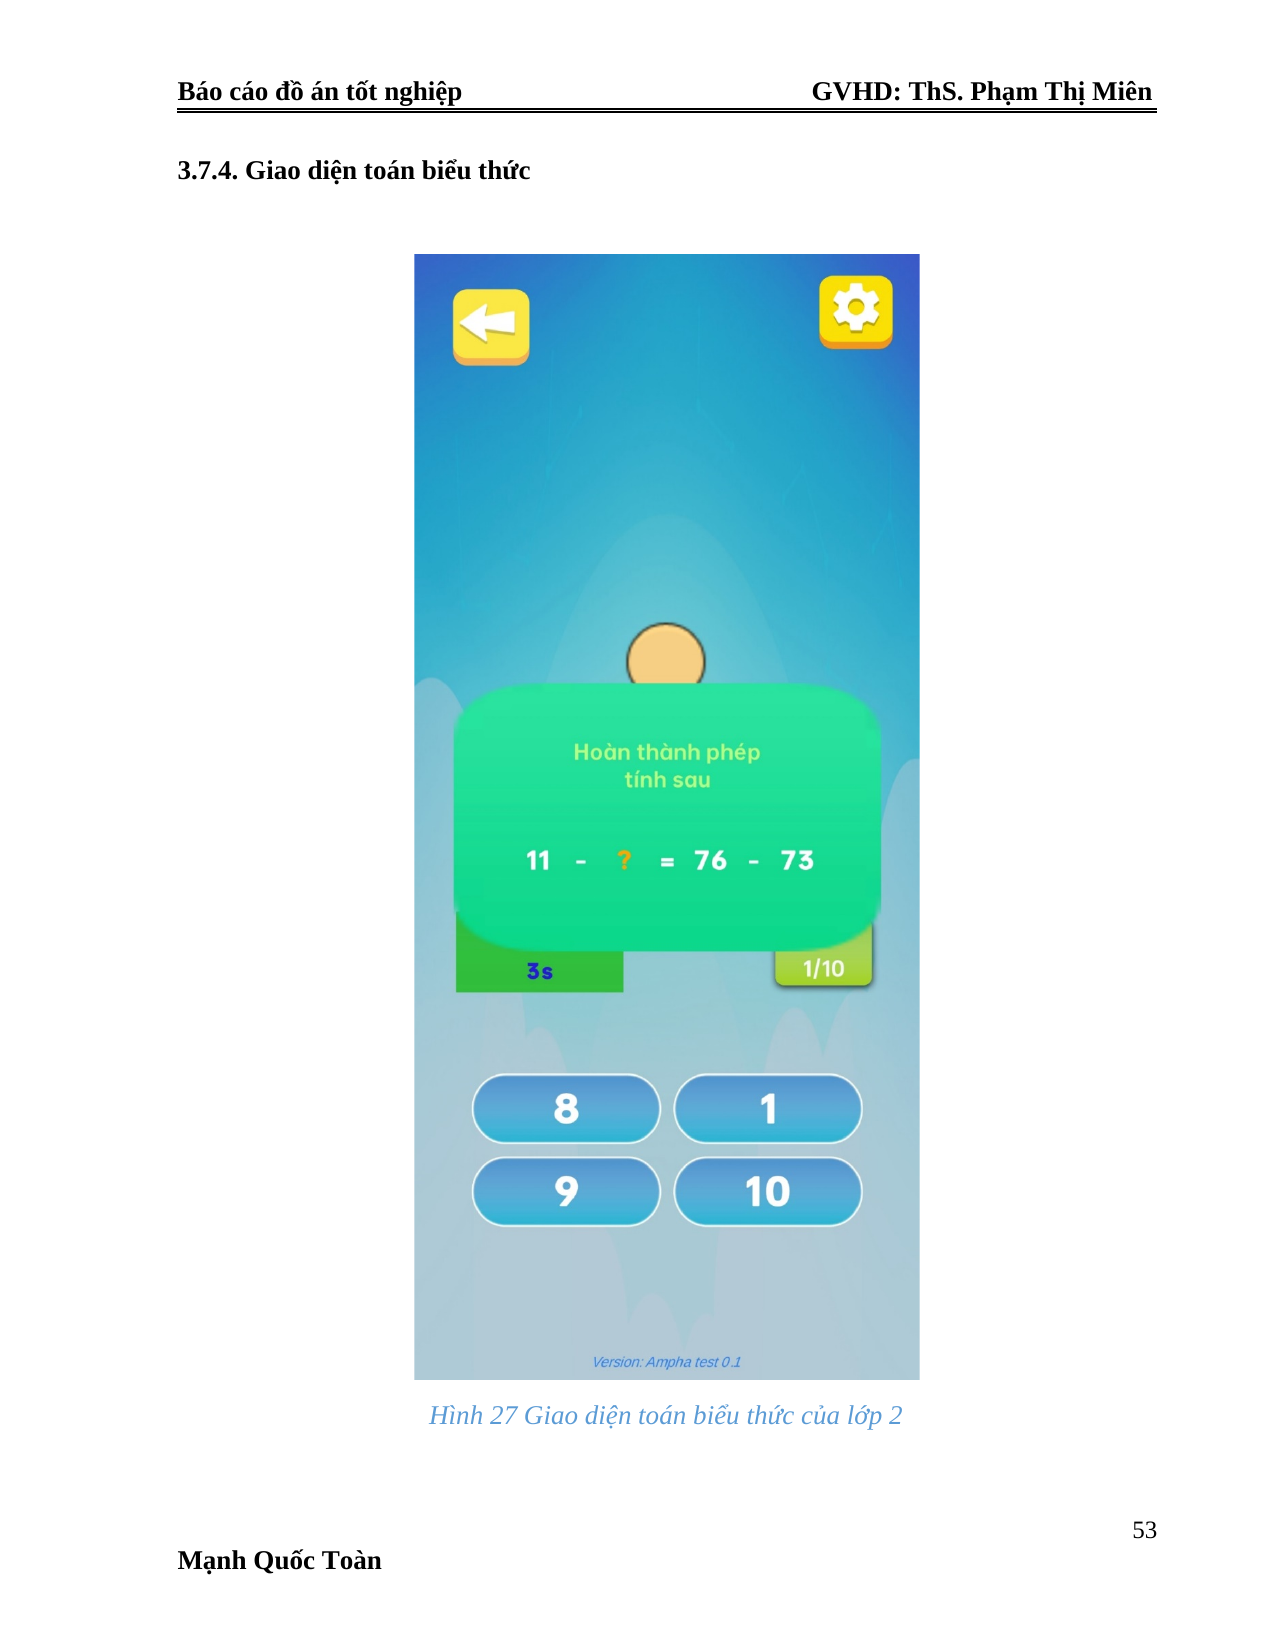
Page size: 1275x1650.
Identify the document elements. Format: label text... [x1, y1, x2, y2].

text Hình 27 Giao diện toán biểu thức của lớp 2 [177, 1399, 1157, 1430]
text Giao diện toán biểu thức [177, 154, 1157, 185]
picture [414, 254, 920, 1380]
